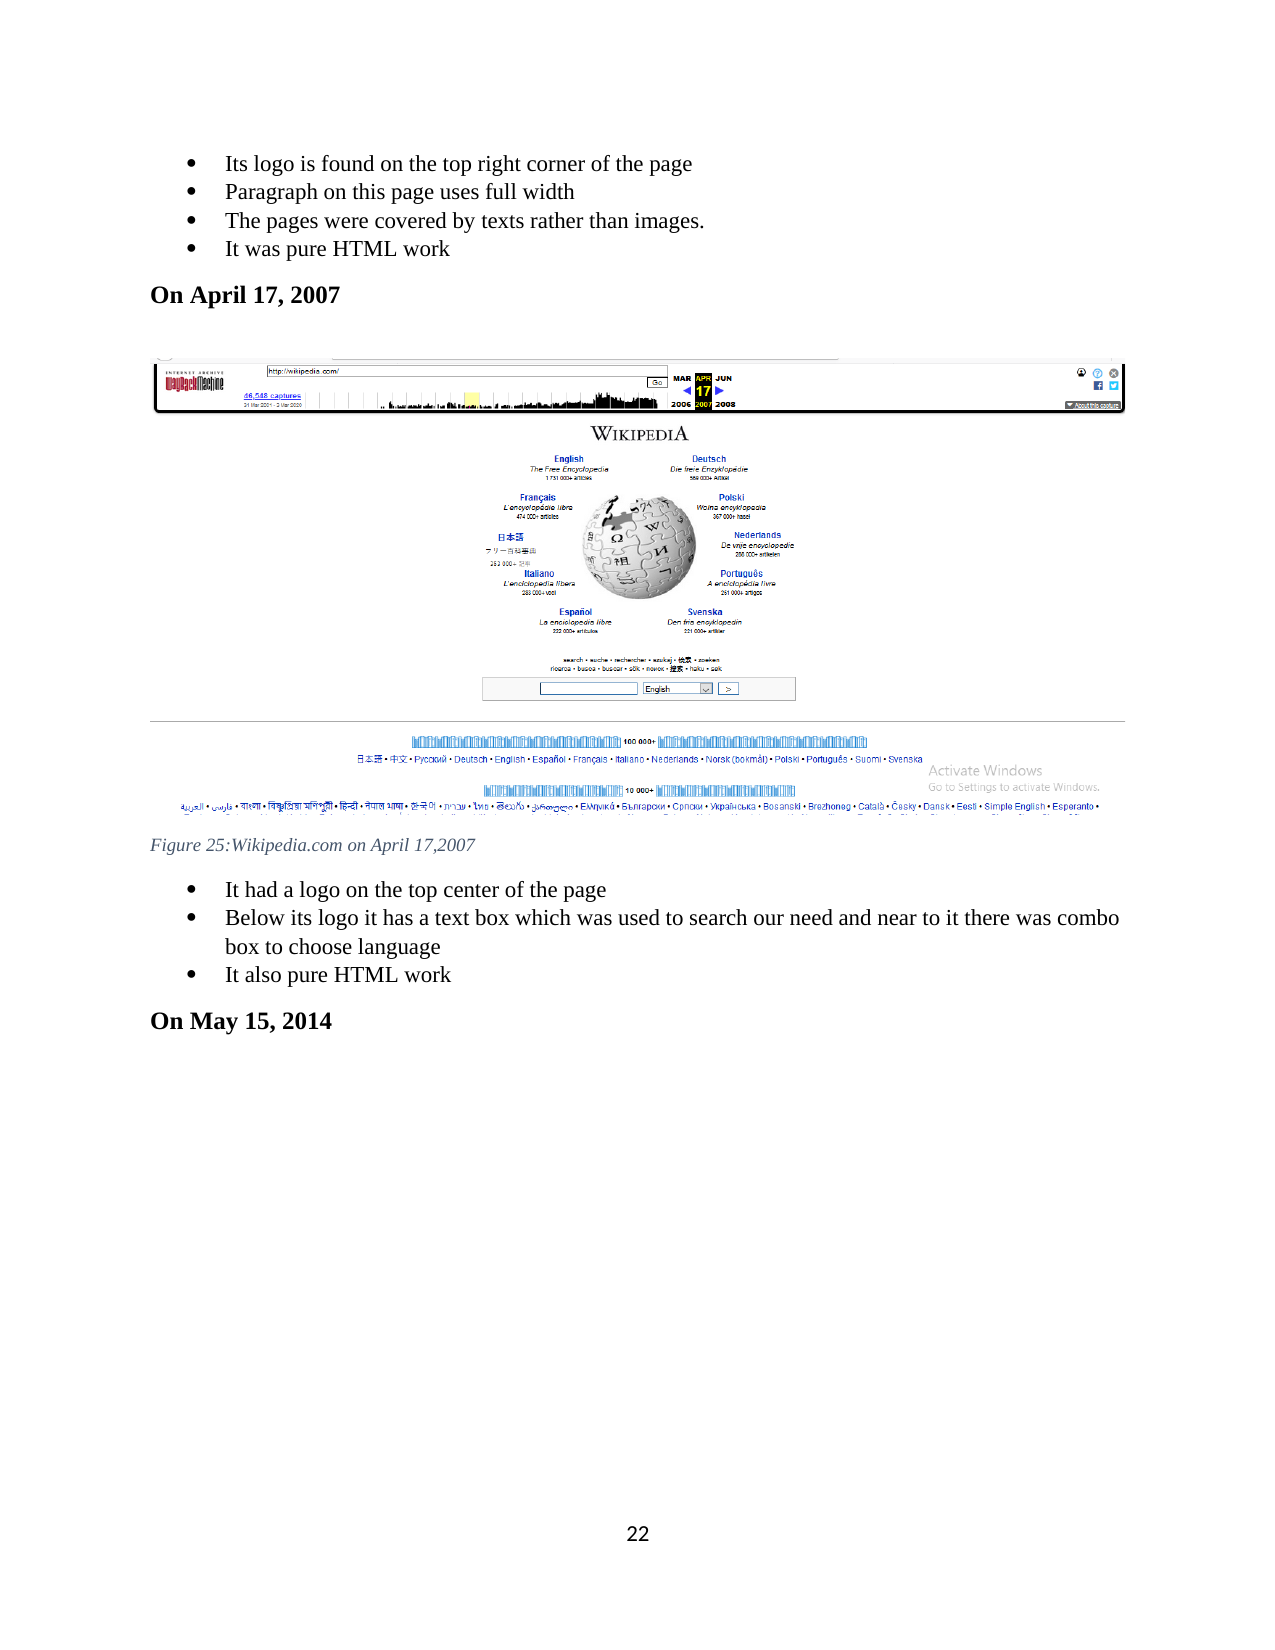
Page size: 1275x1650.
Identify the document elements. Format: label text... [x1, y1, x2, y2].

picture [150, 358, 1125, 815]
list It also pure HTML work [187, 961, 1125, 988]
subtitle On May 15, 2014 [150, 1006, 1125, 1035]
list The pages were covered by texts rather than images. [187, 207, 1125, 233]
list Paragraph on this page uses full width [187, 178, 1125, 205]
list Its logo is found on the top right corner of the page [187, 150, 1125, 176]
text Figure 25:Wikipedia.com on April 17,2007 [150, 833, 1125, 855]
list It was pure HTML work [187, 235, 1125, 262]
list It had a logo on the top center of the page [187, 876, 1125, 902]
subtitle On April 17, 2007 [150, 280, 1125, 309]
list Below its logo it has a text box which was used to search our need and near to it there was combo box to choose language [187, 904, 1125, 959]
